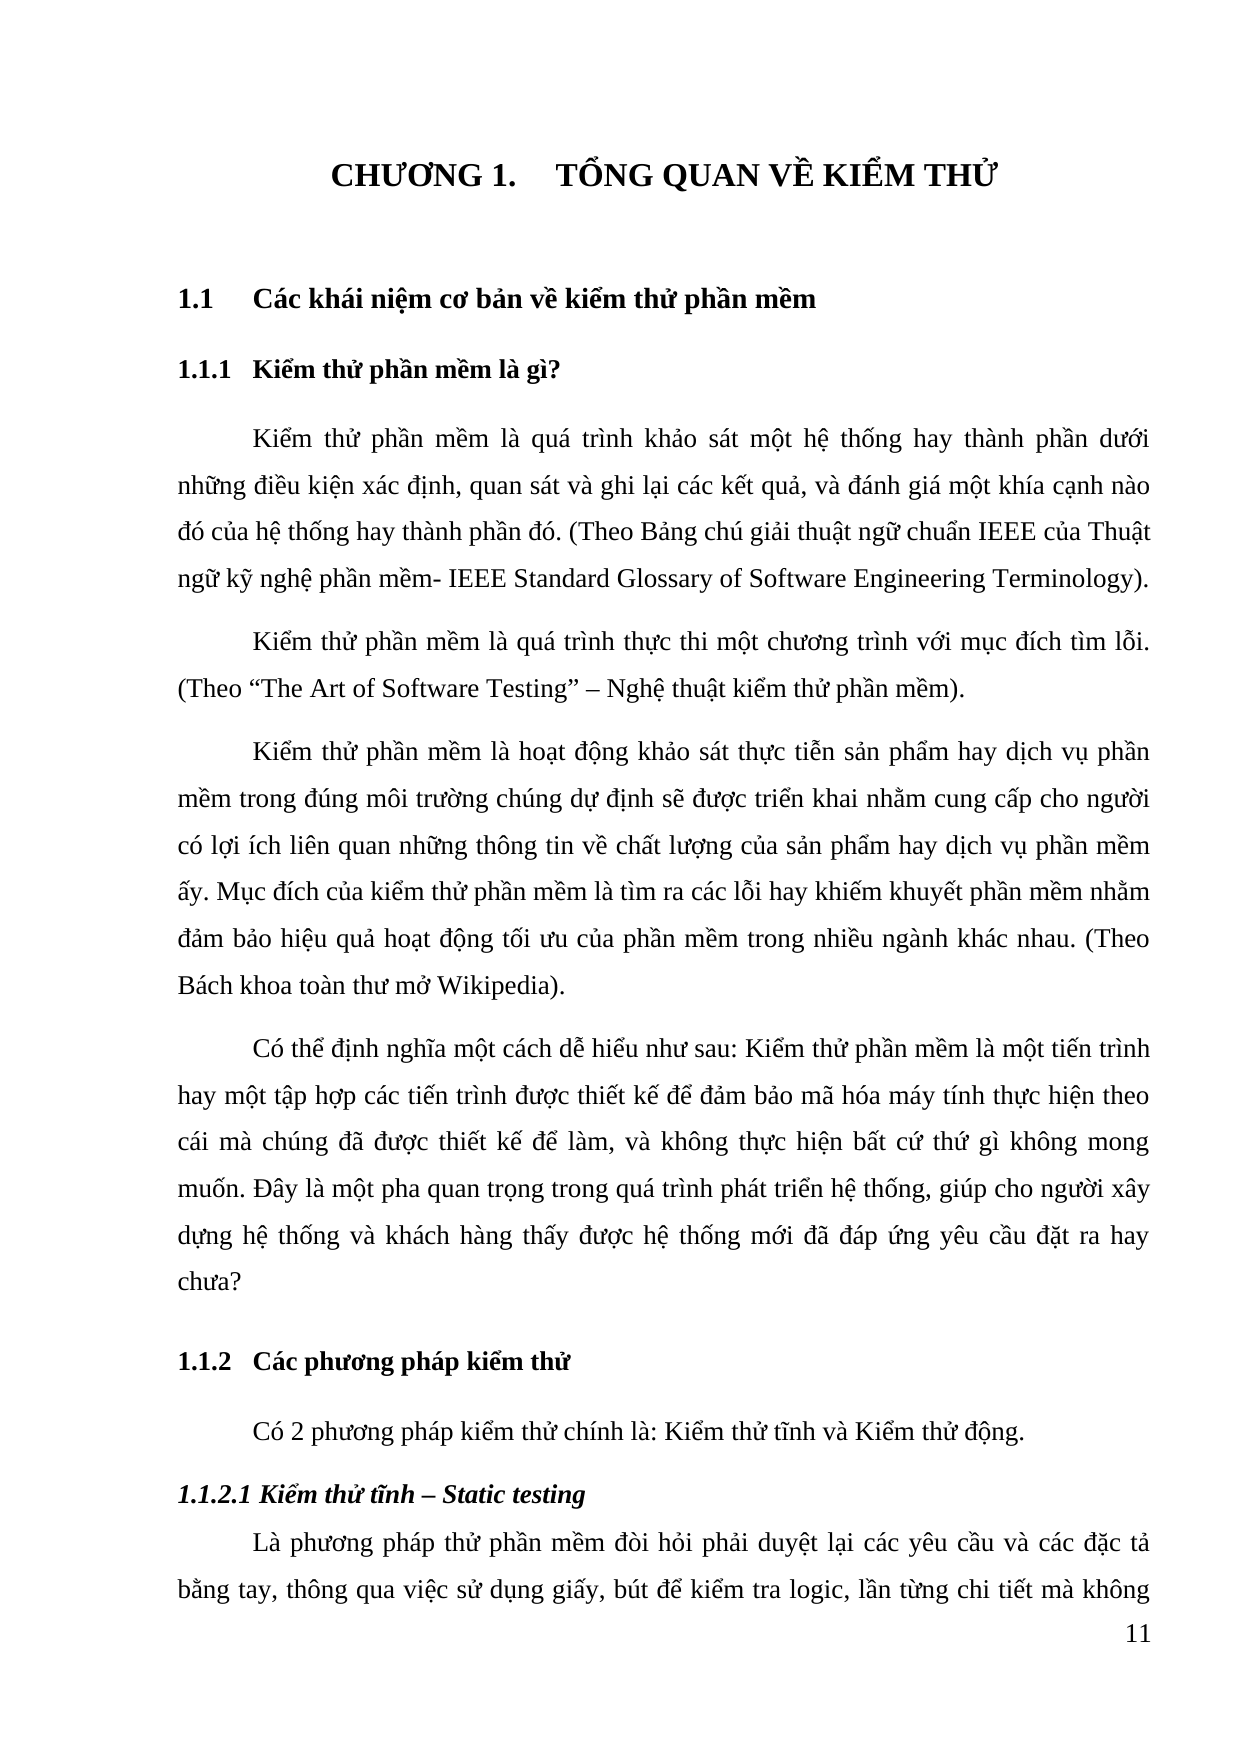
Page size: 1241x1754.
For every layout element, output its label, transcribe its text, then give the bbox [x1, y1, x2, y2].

subtitle CHƯƠNG 1. TỔNG QUAN VỀ KIỂM THỬ [177, 156, 1152, 194]
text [177, 1526, 1152, 1604]
text Có thể định nghĩa một cách dễ hiểu như sau: Kiểm thử phần mềm là một tiến trình hay một tập hợp các tiến trình được thiết kế để đảm bảo mã hóa máy tính thực hiện theo cái mà chúng đã được thiết kế để làm, và không thực hiện bất cứ thứ gì không mong muốn. Đây là một pha quan trọng trong quá trình phát triển hệ thống, giúp cho người xây dựng hệ thống và khách hàng thấy được hệ thống mới đã đáp ứng yêu cầu đặt ra hay chưa? [177, 1032, 1152, 1297]
text Có 2 phương pháp kiểm thử chính là: Kiểm thử tĩnh và Kiểm thử động. [177, 1414, 1152, 1446]
text Kiểm thử phần mềm là quá trình khảo sát một hệ thống hay thành phần dưới những điều kiện xác định, quan sát và ghi lại các kết quả, và đánh giá một khía cạnh nào đó của hệ thống hay thành phần đó. (Theo Bảng chú giải thuật ngữ chuẩn IEEE của Thuật ngữ kỹ nghệ phần mềm- IEEE Standard Glossary of Software Engineering Terminology). [177, 422, 1152, 593]
text Kiểm thử phần mềm là quá trình thực thi một chương trình với mục đích tìm lỗi. (Theo “The Art of Software Testing” – Nghệ thuật kiểm thử phần mềm). [177, 626, 1152, 703]
subtitle 1.1.2.1 Kiểm thử tĩnh – Static testing [177, 1478, 1152, 1509]
text Kiểm thử phần mềm là hoạt động khảo sát thực tiễn sản phẩm hay dịch vụ phần mềm trong đúng môi trường chúng dự định sẽ được triển khai nhằm cung cấp cho người có lợi ích liên quan những thông tin về chất lượng của sản phẩm hay dịch vụ phần mềm ấy. Mục đích của kiểm thử phần mềm là tìm ra các lỗi hay khiếm khuyết phần mềm nhằm đảm bảo hiệu quả hoạt động tối ưu của phần mềm trong nhiều ngành khác nhau. (Theo Bách khoa toàn thư mở Wikipedia). [177, 736, 1152, 1000]
subtitle 1.1 Các khái niệm cơ bản về kiểm thử phần mềm [177, 281, 1152, 315]
subtitle 1.1.2 Các phương pháp kiểm thử [177, 1346, 1152, 1377]
subtitle 1.1.1 Kiểm thử phần mềm là gì? [177, 353, 1152, 384]
